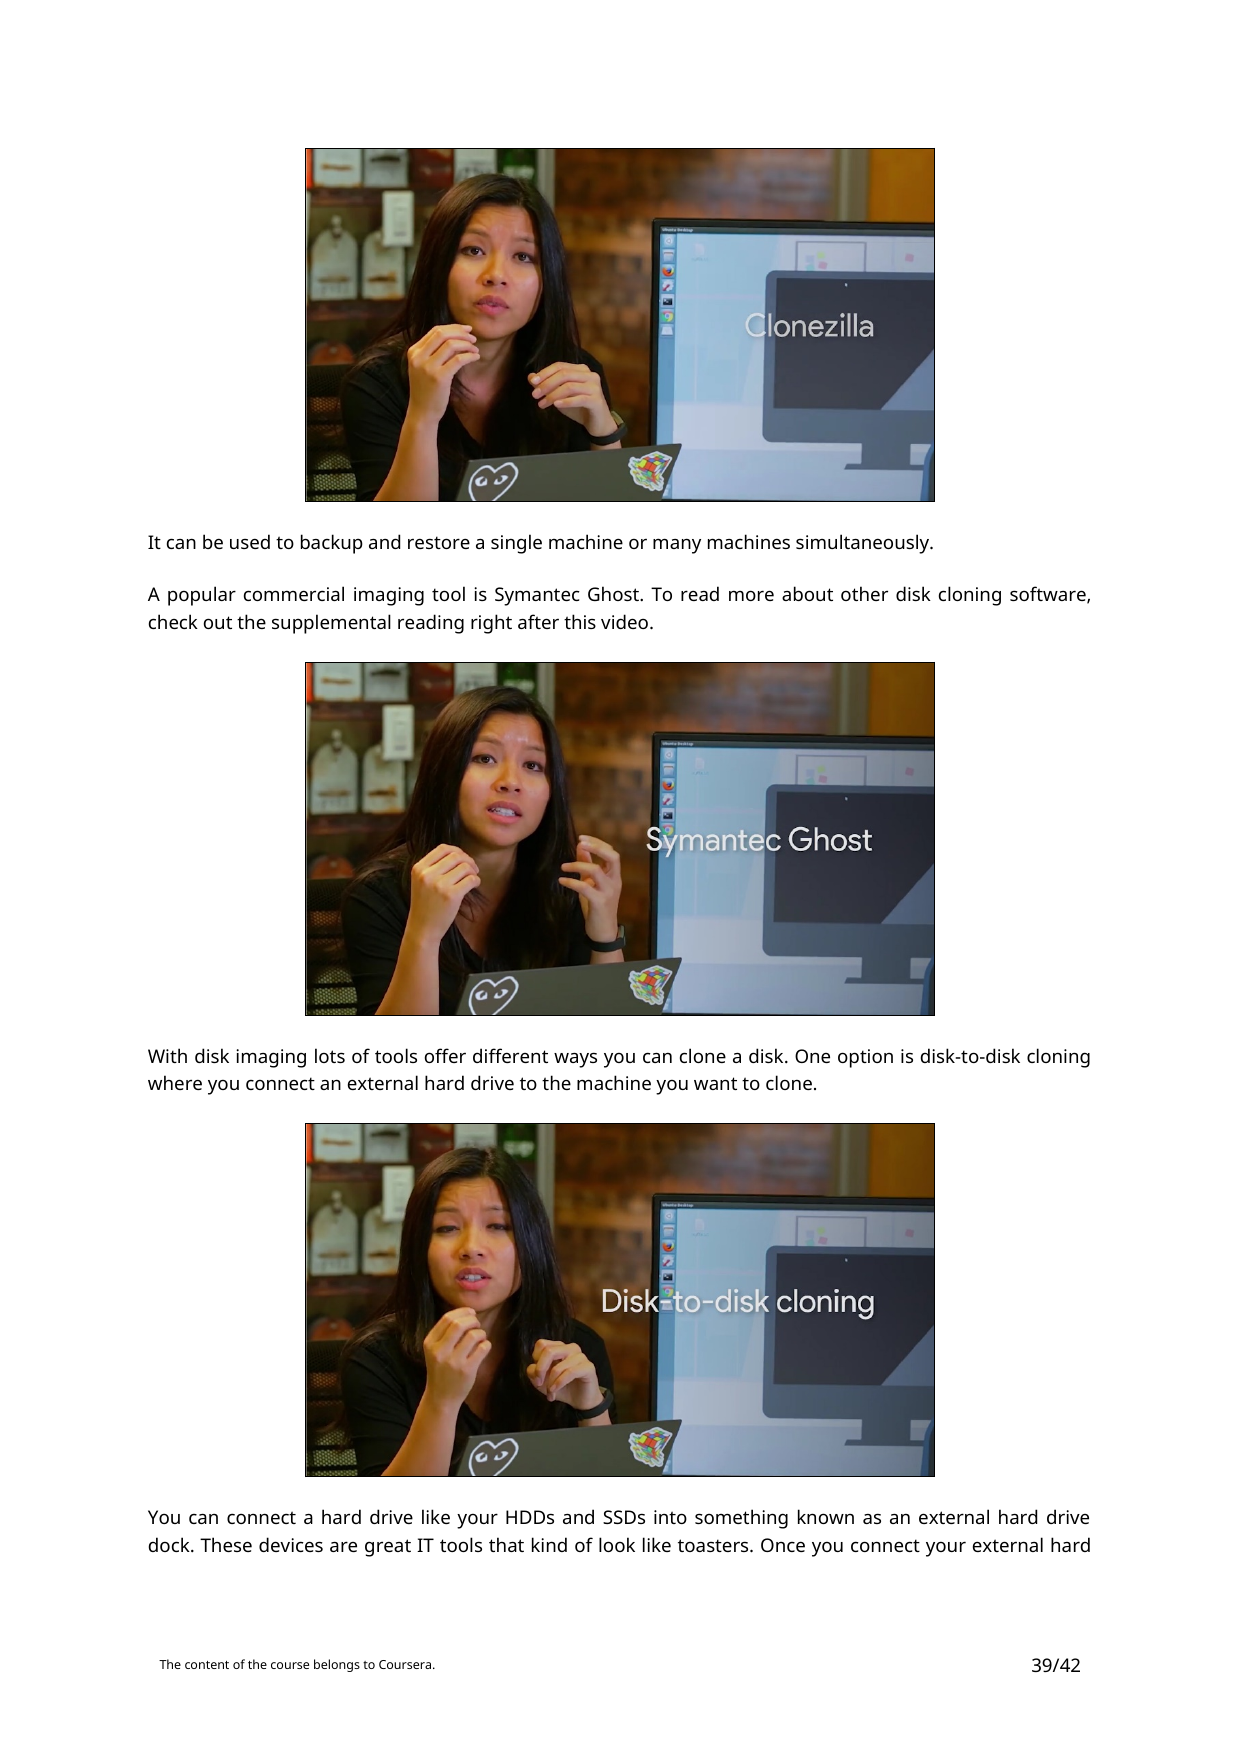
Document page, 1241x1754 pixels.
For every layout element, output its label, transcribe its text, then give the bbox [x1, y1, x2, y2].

text With disk imaging lots of tools offer different ways you can clone a disk. One option is disk-to-disk cloning where you connect an external hard drive to the machine you want to clone. [148, 1043, 1093, 1096]
text It can be used to backup and restore a single machine or many machines simultaneously. [148, 529, 1093, 554]
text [148, 1504, 1093, 1557]
picture [306, 1124, 934, 1476]
text A popular commercial imaging tool is Symantec Ghost. To read more about other disk cloning software, check out the supplemental reading right after this video. [148, 582, 1093, 634]
picture [306, 149, 934, 501]
picture [306, 663, 934, 1015]
